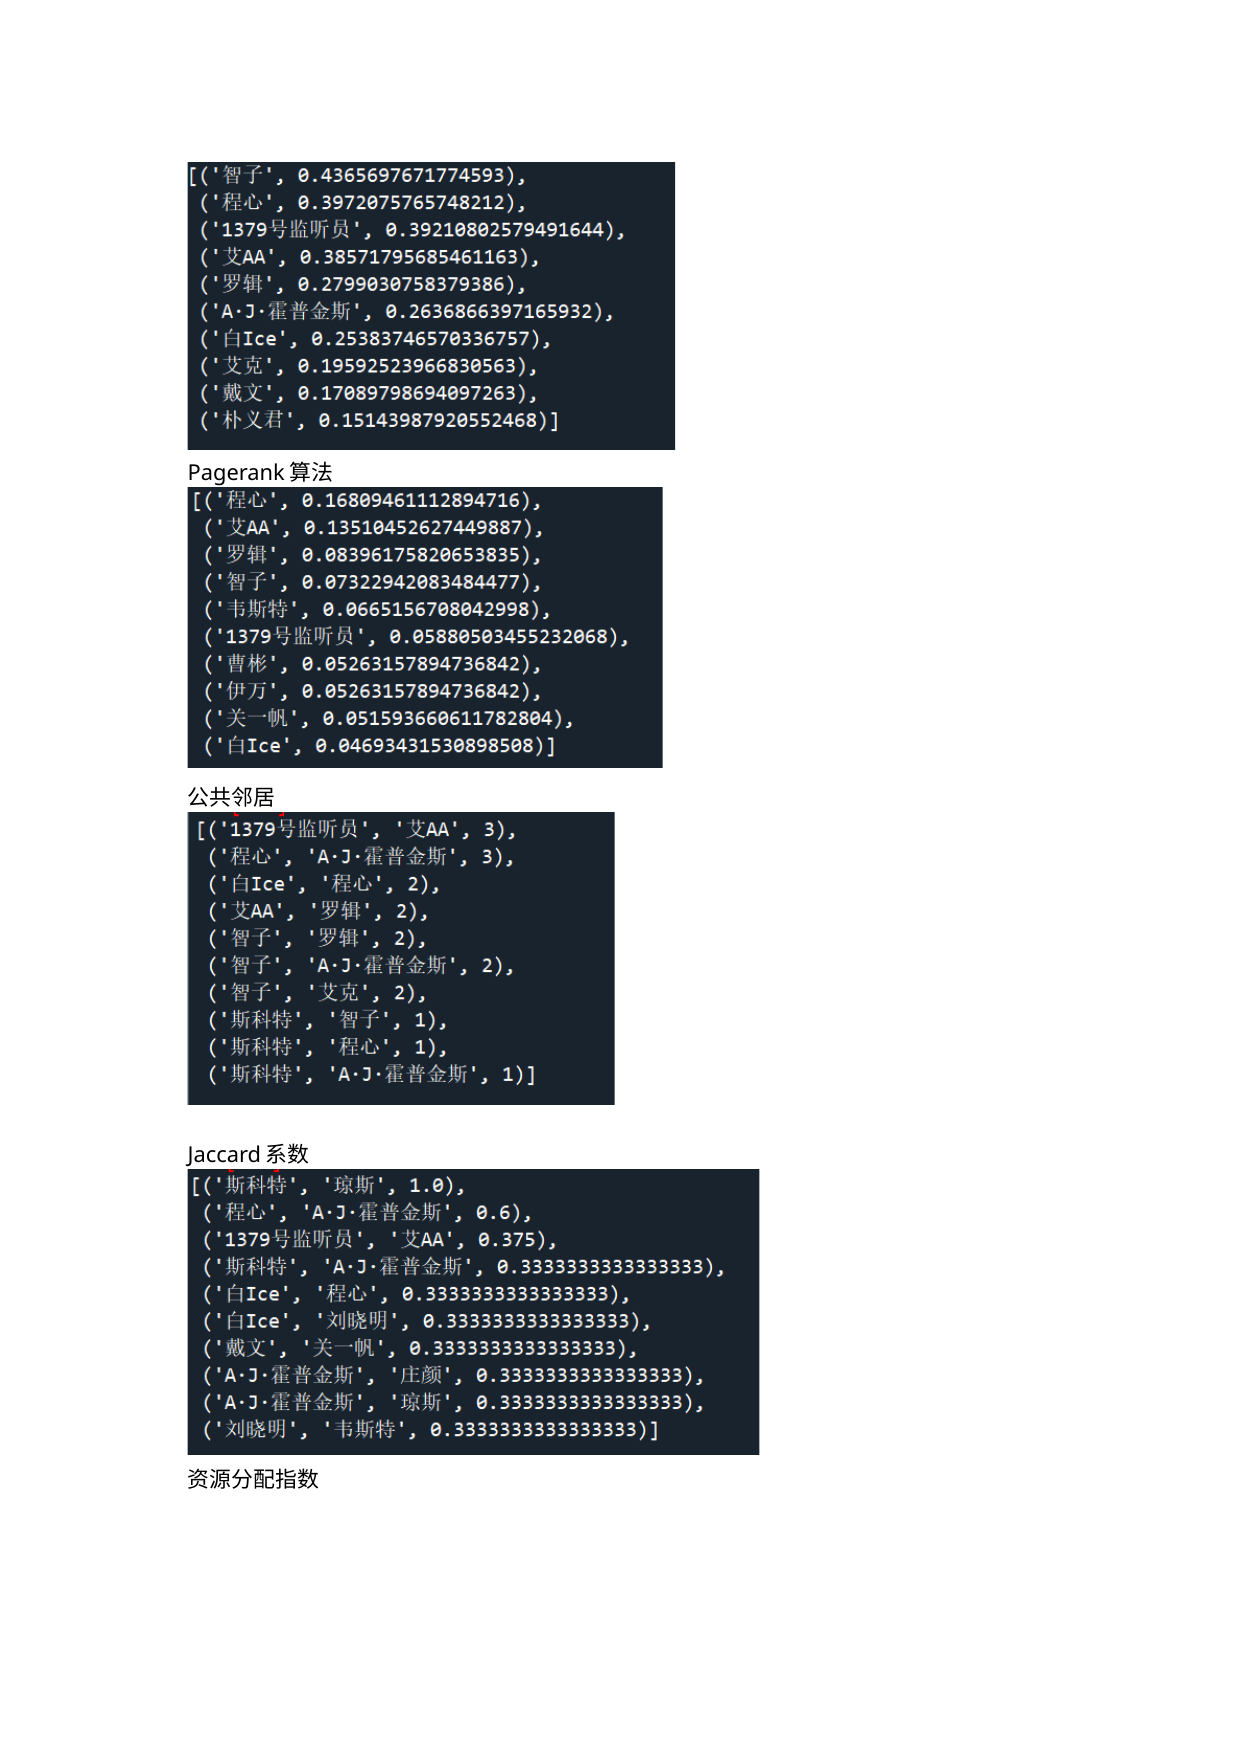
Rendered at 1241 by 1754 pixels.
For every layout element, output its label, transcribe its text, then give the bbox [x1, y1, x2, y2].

text 公共邻居 [187, 779, 1053, 812]
picture [187, 487, 663, 768]
text 资源分配指数 [187, 1462, 1053, 1494]
text Pagerank算法 [187, 454, 1053, 487]
picture [187, 1169, 760, 1455]
picture [187, 812, 615, 1105]
picture [187, 162, 675, 450]
text Jaccard系数 [187, 1137, 1053, 1169]
